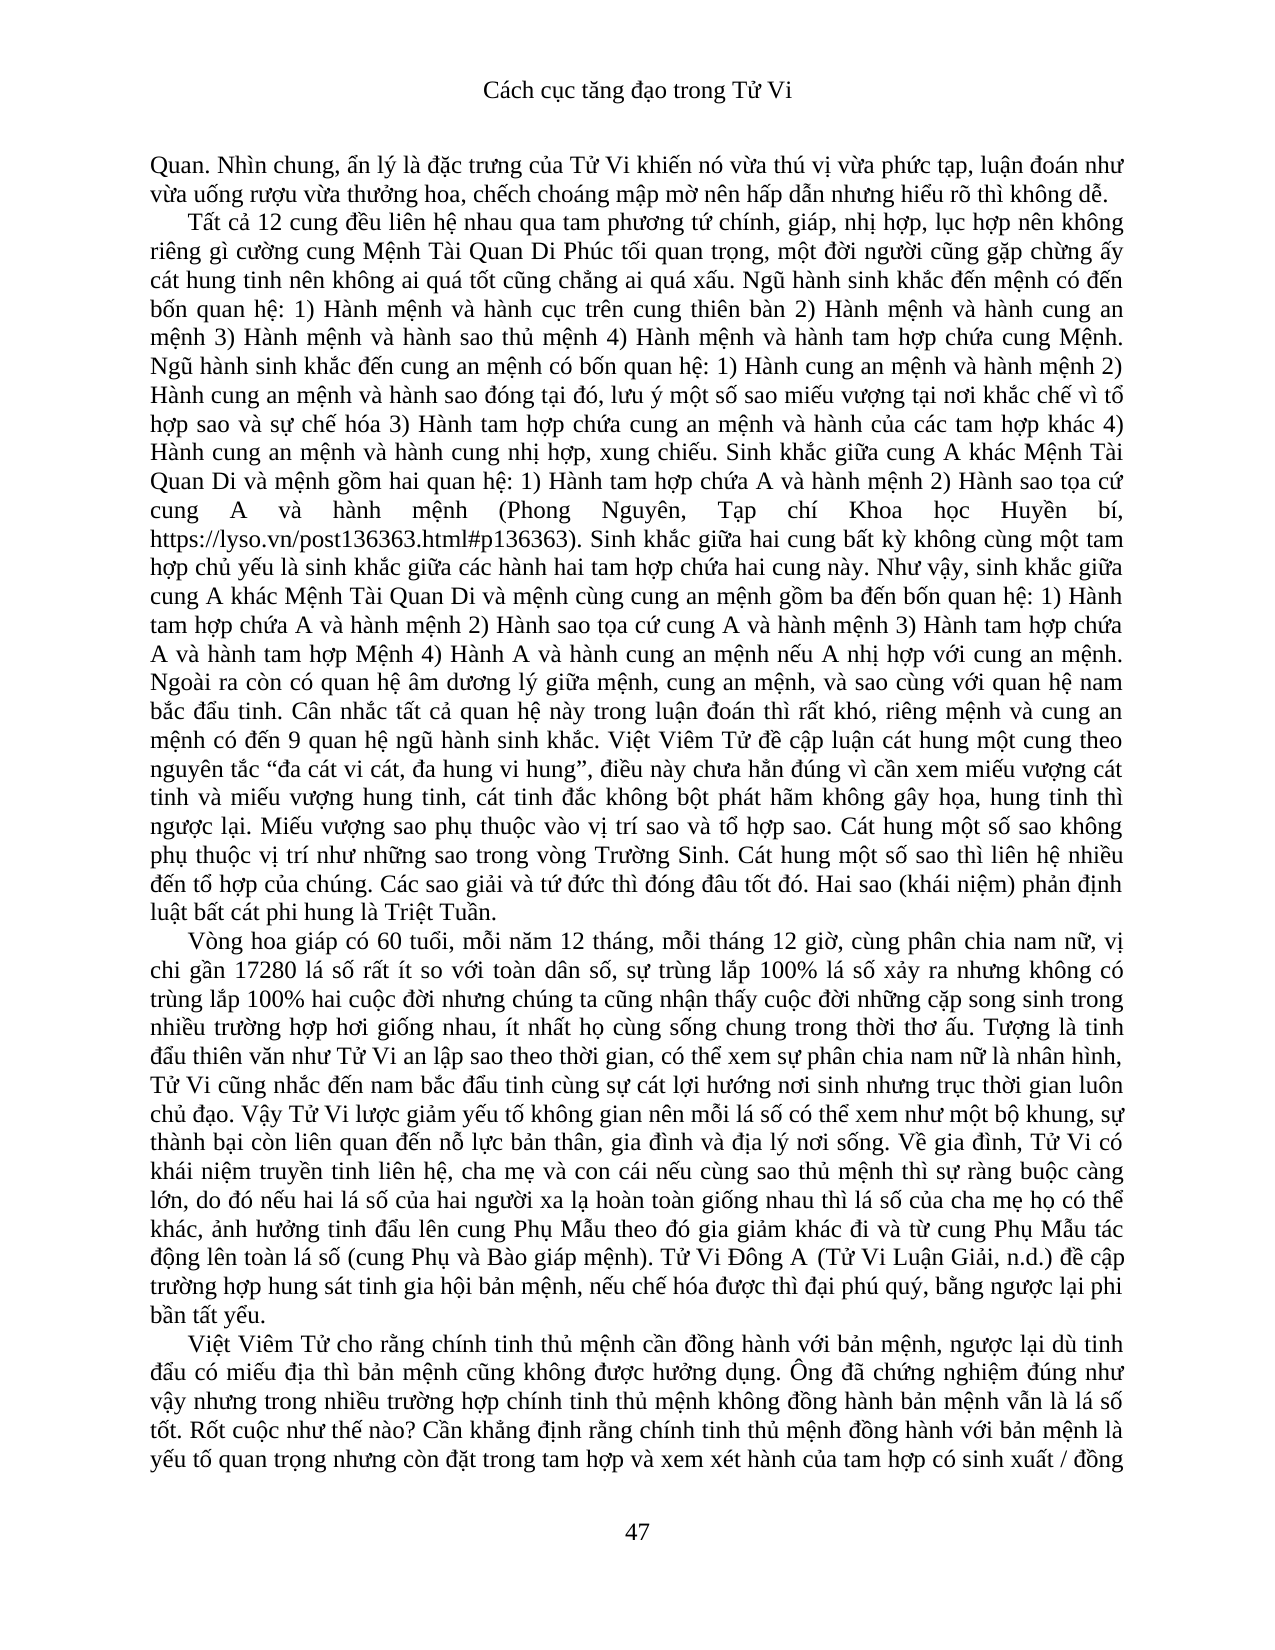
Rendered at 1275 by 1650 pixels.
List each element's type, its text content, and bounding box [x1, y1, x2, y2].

text Vòng hoa giáp có 60 tuổi, mỗi năm 12 tháng, mỗi tháng 12 giờ, cùng phân chia nam nữ, vị chi gần 17280 lá số rất ít so với toàn dân số, sự trùng lắp 100% lá số xảy ra nhưng không có trùng lắp 100% hai cuộc đời nhưng chúng ta cũng nhận thấy cuộc đời những cặp song sinh trong nhiều trường hợp hơi giống nhau, ít nhất họ cùng sống chung trong thời thơ ấu. Tượng là tinh đẩu thiên văn như Tử Vi an lập sao theo thời gian, có thể xem sự phân chia nam nữ là nhân hình, Tử Vi cũng nhắc đến nam bắc đẩu tinh cùng sự cát lợi hướng nơi sinh nhưng trục thời gian luôn chủ đạo. Vậy Tử Vi lược giảm yếu tố không gian nên mỗi lá số có thể xem như một bộ khung, sự thành bại còn liên quan đến nỗ lực bản thân, gia đình và địa lý nơi sống. Về gia đình, Tử Vi có khái niệm truyền tinh liên hệ, cha mẹ và con cái nếu cùng sao thủ mệnh thì sự ràng buộc càng lớn, do đó nếu hai lá số của hai người xa lạ hoàn toàn giống nhau thì lá số của cha mẹ họ có thể khác, ảnh hưởng tinh đẩu lên cung Phụ Mẫu theo đó gia giảm khác đi và từ cung Phụ Mẫu tác động lên toàn lá số (cung Phụ và Bào giáp mệnh). Tử Vi Đông A đề cập trường hợp hung sát tinh gia hội bản mệnh, nếu chế hóa được thì đại phú quý, bằng ngược lại phi bần tất yểu. [150, 926, 1125, 1329]
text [150, 150, 1125, 207]
text Tất cả 12 cung đều liên hệ nhau qua tam phương tứ chính, giáp, nhị hợp, lục hợp nên không riêng gì cường cung Mệnh Tài Quan Di Phúc tối quan trọng, một đời người cũng gặp chừng ấy cát hung tinh nên không ai quá tốt cũng chẳng ai quá xấu. Ngũ hành sinh khắc đến mệnh có đến bốn quan hệ: 1) Hành mệnh và hành cục trên cung thiên bàn 2) Hành mệnh và hành cung an mệnh 3) Hành mệnh và hành sao thủ mệnh 4) Hành mệnh và hành tam hợp chứa cung Mệnh. Ngũ hành sinh khắc đến cung an mệnh có bốn quan hệ: 1) Hành cung an mệnh và hành mệnh 2) Hành cung an mệnh và hành sao đóng tại đó, lưu ý một số sao miếu vượng tại nơi khắc chế vì tổ hợp sao và sự chế hóa 3) Hành tam hợp chứa cung an mệnh và hành của các tam hợp khác 4) Hành cung an mệnh và hành cung nhị hợp, xung chiếu. Sinh khắc giữa cung A khác Mệnh Tài Quan Di và mệnh gồm hai quan hệ: 1) Hành tam hợp chứa A và hành mệnh 2) Hành sao tọa cứ cung A và hành mệnh (Phong Nguyên, Tạp chí Khoa học Huyền bí, https://lyso.vn/post136363.html#p136363). Sinh khắc giữa hai cung bất kỳ không cùng một tam hợp chủ yếu là sinh khắc giữa các hành hai tam hợp chứa hai cung này. Như vậy, sinh khắc giữa cung A khác Mệnh Tài Quan Di và mệnh cùng cung an mệnh gồm ba đến bốn quan hệ: 1) Hành tam hợp chứa A và hành mệnh 2) Hành sao tọa cứ cung A và hành mệnh 3) Hành tam hợp chứa A và hành tam hợp Mệnh 4) Hành A và hành cung an mệnh nếu A nhị hợp với cung an mệnh. Ngoài ra còn có quan hệ âm dương lý giữa mệnh, cung an mệnh, và sao cùng với quan hệ nam bắc đẩu tinh. Cân nhắc tất cả quan hệ này trong luận đoán thì rất khó, riêng mệnh và cung an mệnh có đến 9 quan hệ ngũ hành sinh khắc. Việt Viêm Tử đề cập luận cát hung một cung theo nguyên tắc “đa cát vi cát, đa hung vi hung”, điều này chưa hẳn đúng vì cần xem miếu vượng cát tinh và miếu vượng hung tinh, cát tinh đắc không bột phát hãm không gây họa, hung tinh thì ngược lại. Miếu vượng sao phụ thuộc vào vị trí sao và tổ hợp sao. Cát hung một số sao không phụ thuộc vị trí như những sao trong vòng Trường Sinh. Cát hung một số sao thì liên hệ nhiều đến tổ hợp của chúng. Các sao giải và tứ đức thì đóng đâu tốt đó. Hai sao (khái niệm) phản định luật bất cát phi hung là Triệt Tuần. [150, 207, 1125, 926]
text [150, 1329, 1125, 1472]
